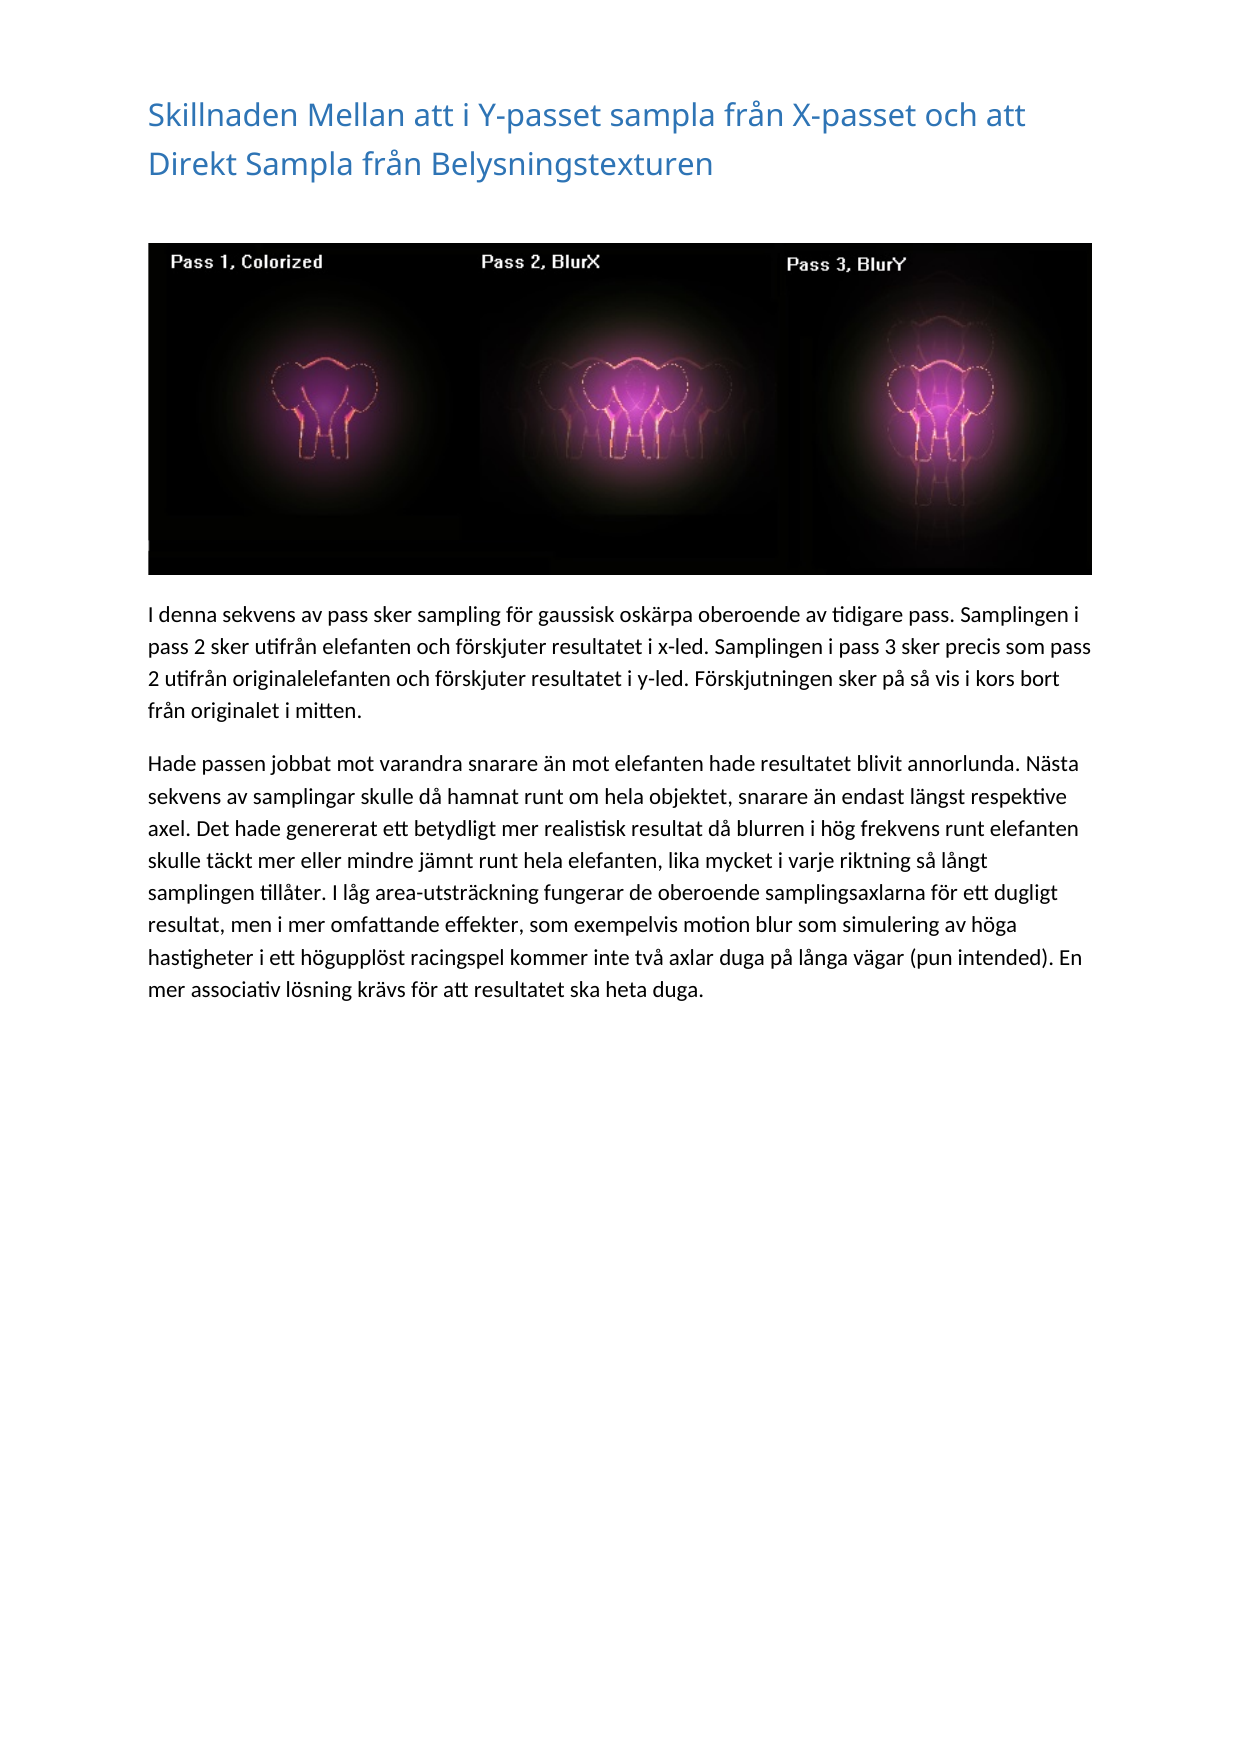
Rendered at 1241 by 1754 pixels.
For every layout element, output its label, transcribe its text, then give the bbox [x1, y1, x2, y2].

subtitle Skillnaden Mellan att i Y-passet sampla från X-passet och att Direkt Sampla från Belysningstexturen [148, 93, 1092, 184]
text I denna sekvens av pass sker sampling för gaussisk oskärpa oberoende av tidigare pass. Samplingen i pass 2 sker utifrån elefanten och förskjuter resultatet i x-led. Samplingen i pass 3 sker precis som pass 2 utifrån originalelefanten och förskjuter resultatet i y-led. Förskjutningen sker på så vis i kors bort från originalet i mitten. [148, 600, 1092, 724]
picture [148, 243, 1092, 575]
text Hade passen jobbat mot varandra snarare än mot elefanten hade resultatet blivit annorlunda. Nästa sekvens av samplingar skulle då hamnat runt om hela objektet, snarare än endast längst respektive axel. Det hade genererat ett betydligt mer realistisk resultat då blurren i hög frekvens runt elefanten skulle täckt mer eller mindre jämnt runt hela elefanten, lika mycket i varje riktning så långt samplingen tillåter. I låg area-utsträckning fungerar de oberoende samplingsaxlarna för ett dugligt resultat, men i mer omfattande effekter, som exempelvis motion blur som simulering av höga hastigheter i ett högupplöst racingspel kommer inte två axlar duga på långa vägar (pun intended). En mer associativ lösning krävs för att resultatet ska heta duga. [148, 749, 1092, 1003]
